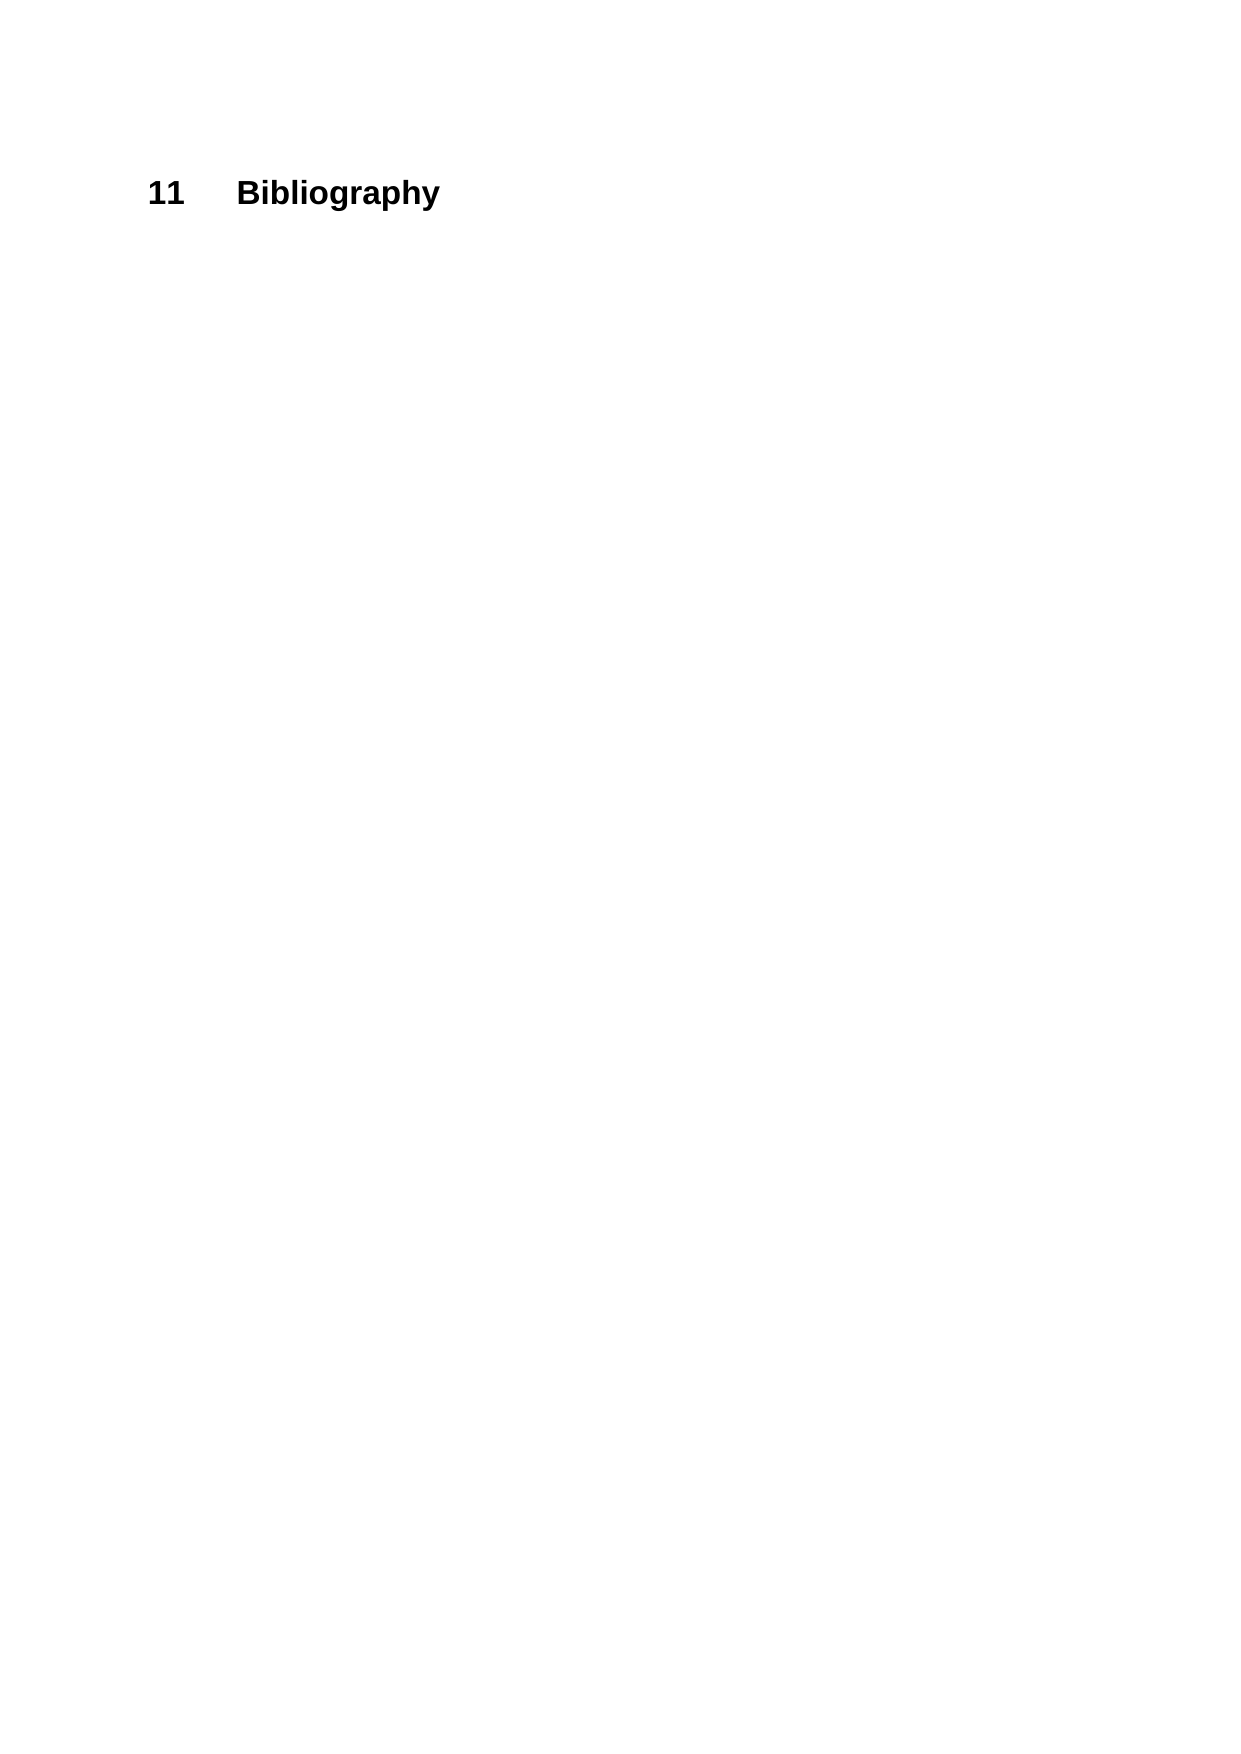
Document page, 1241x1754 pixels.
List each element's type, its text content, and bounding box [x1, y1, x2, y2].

subtitle Bibliography [148, 173, 1092, 211]
